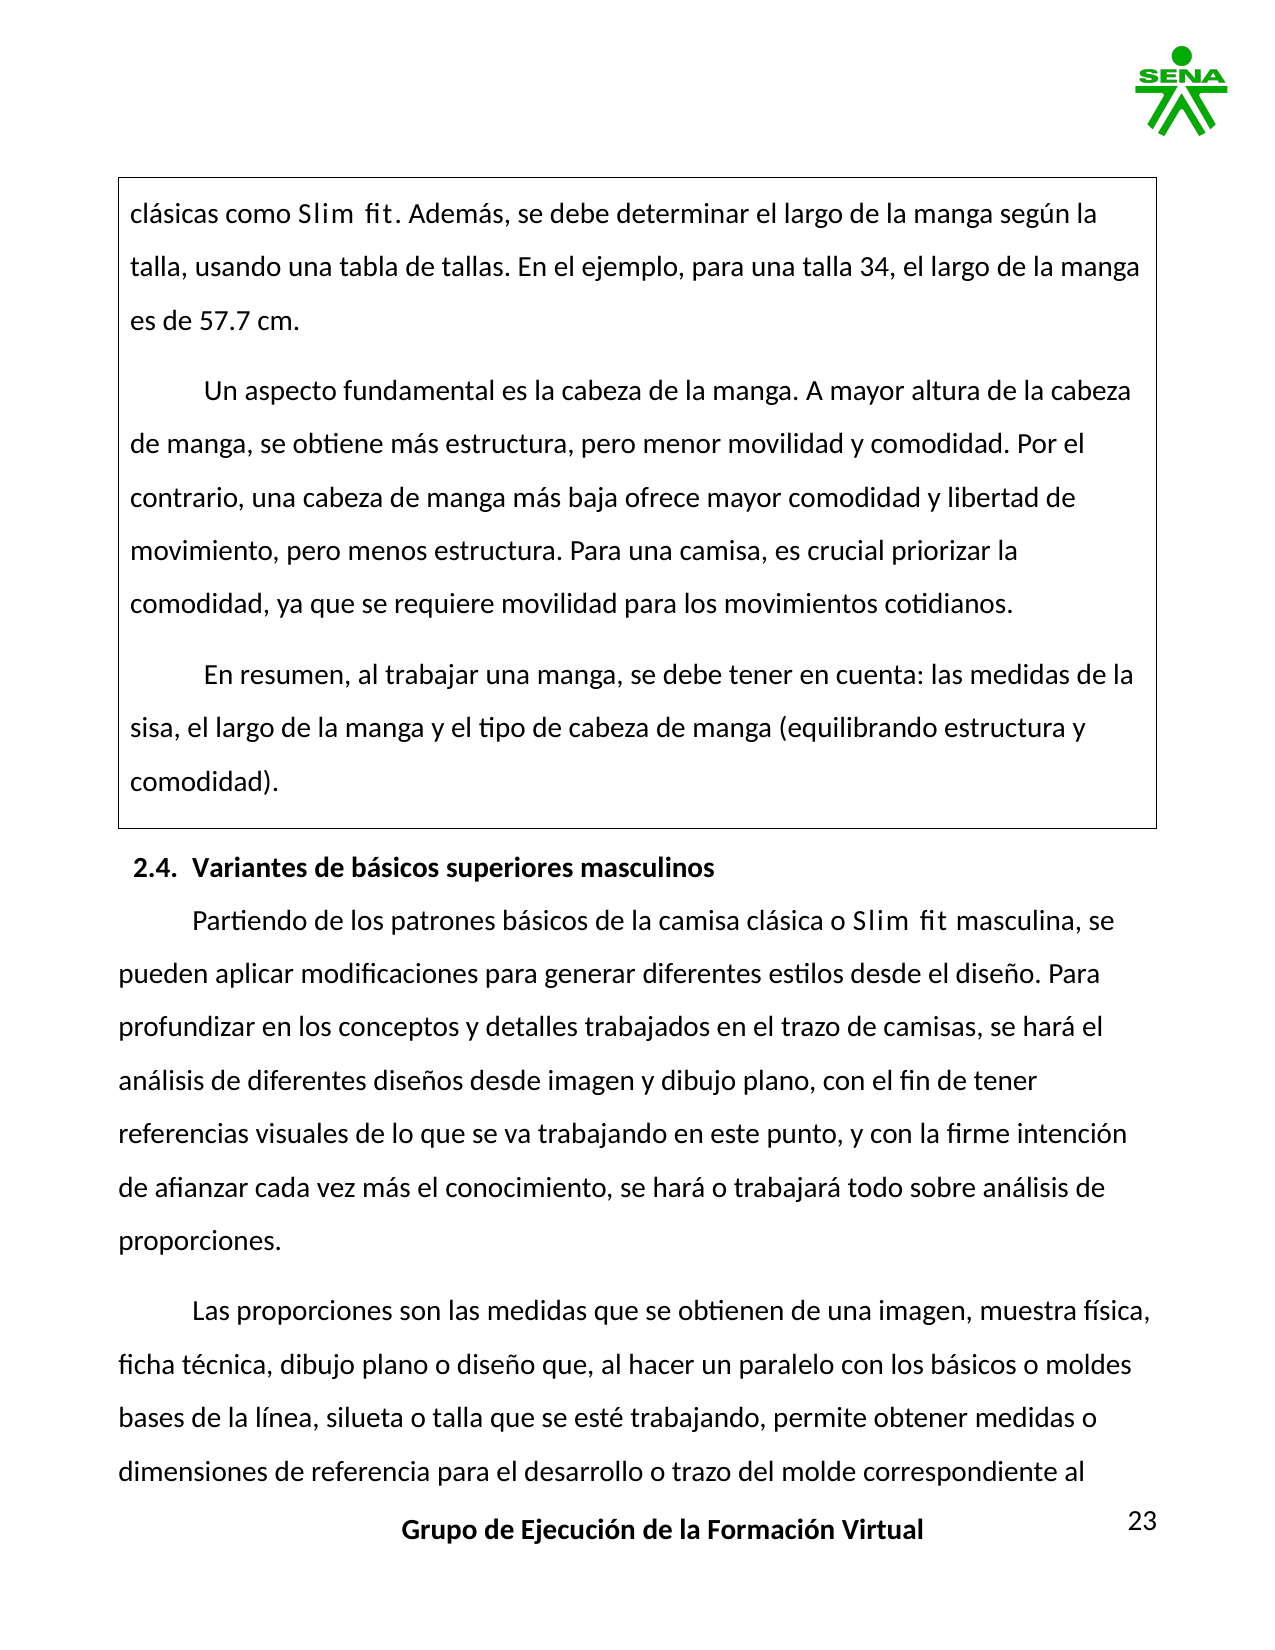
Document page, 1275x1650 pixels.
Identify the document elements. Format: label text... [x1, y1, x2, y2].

picture [1135, 46, 1228, 136]
text Partiendo de los patrones básicos de la camisa clásica o Slim fit masculina, se pueden aplicar modificaciones para generar diferentes estilos desde el diseño. Para profundizar en los conceptos y detalles trabajados en el trazo de camisas, se hará el análisis de diferentes diseños desde imagen y dibujo plano, con el fin de tener referencias visuales de lo que se va trabajando en este punto, y con la firme intención de afianzar cada vez más el conocimiento, se hará o trabajará todo sobre análisis de proporciones. [118, 902, 1157, 1258]
subtitle Variantes de básicos superiores masculinos [133, 849, 1157, 885]
